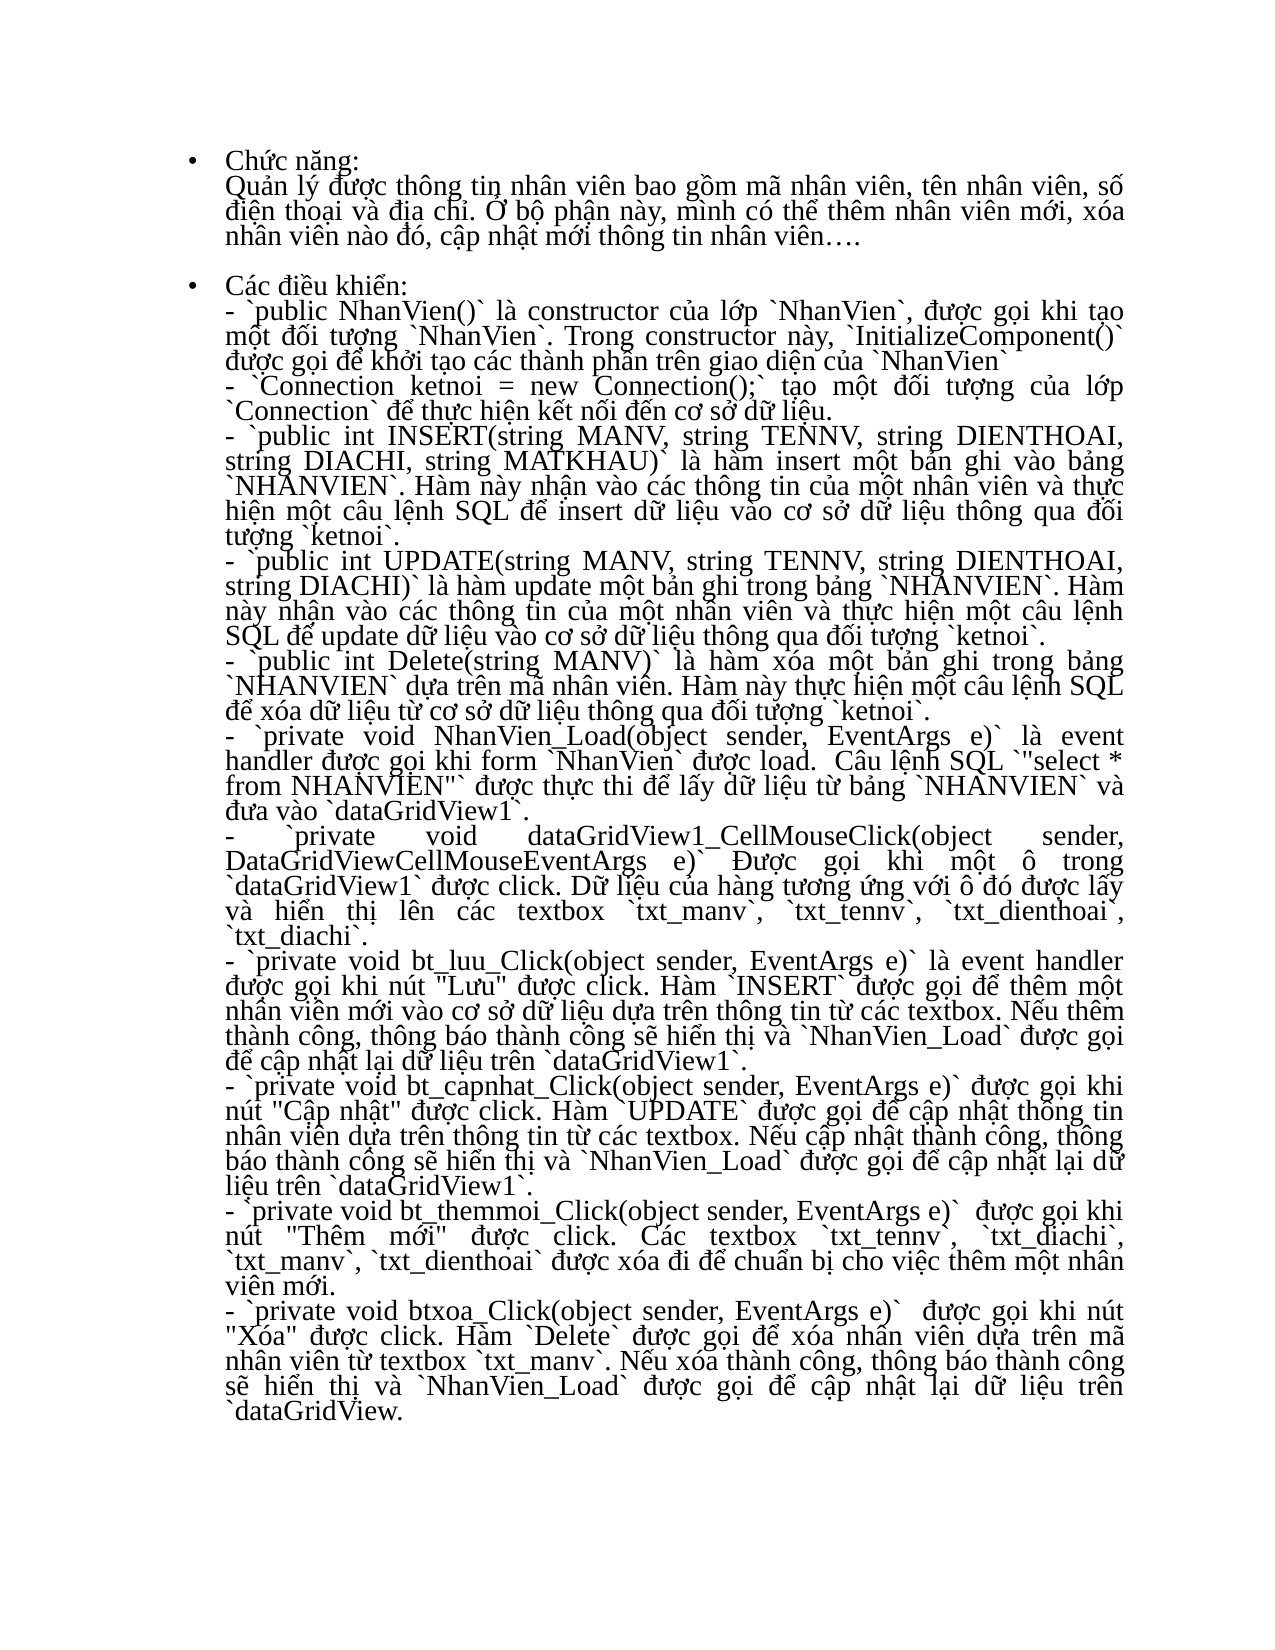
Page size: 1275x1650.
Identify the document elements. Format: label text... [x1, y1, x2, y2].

text - `private void bt_themmoi_Click(object sender, EventArgs e)` được gọi khi nút "Thêm mới" được click. Các textbox `txt_tennv`, `txt_diachi`, `txt_manv`, `txt_dienthoai` được xóa đi để chuẩn bị cho việc thêm một nhân viên mới. [225, 1200, 1125, 1300]
text - `Connection ketnoi = new Connection();` tạo một đối tượng của lớp `Connection` để thực hiện kết nối đến cơ sở dữ liệu. [225, 375, 1125, 425]
text - `public int INSERT(string MANV, string TENNV, string DIENTHOAI, string DIACHI, string MATKHAU)` là hàm insert một bản ghi vào bảng `NHANVIEN`. Hàm này nhận vào các thông tin của một nhân viên và thực hiện một câu lệnh SQL để insert dữ liệu vào cơ sở dữ liệu thông qua đối tượng `ketnoi`. [225, 425, 1125, 550]
text - `public NhanVien()` là constructor của lớp `NhanVien`, được gọi khi tạo một đối tượng `NhanVien`. Trong constructor này, `InitializeComponent()` được gọi để khởi tạo các thành phần trên giao diện của `NhanVien` [225, 300, 1125, 375]
list Các điều khiển: [187, 275, 1125, 300]
text - `private void bt_capnhat_Click(object sender, EventArgs e)` được gọi khi nút "Cập nhật" được click. Hàm `UPDATE` được gọi để cập nhật thông tin nhân viên dựa trên thông tin từ các textbox. Nếu cập nhật thành công, thông báo thành công sẽ hiển thị và `NhanVien_Load` được gọi để cập nhật lại dữ liệu trên `dataGridView1`. [225, 1075, 1125, 1200]
text Quản lý được thông tin nhân viên bao gồm mã nhân viên, tên nhân viên, số điện thoại và địa chỉ. Ở bộ phận này, mình có thể thêm nhân viên mới, xóa nhân viên nào đó, cập nhật mới thông tin nhân viên…. [225, 175, 1125, 250]
text - `private void btxoa_Click(object sender, EventArgs e)` được gọi khi nút "Xóa" được click. Hàm `Delete` được gọi để xóa nhân viên dựa trên mã nhân viên từ textbox `txt_manv`. Nếu xóa thành công, thông báo thành công sẽ hiển thị và `NhanVien_Load` được gọi để cập nhật lại dữ liệu trên `dataGridView. [225, 1300, 1125, 1425]
text - `private void NhanVien_Load(object sender, EventArgs e)` là event handler được gọi khi form `NhanVien` được load. Câu lệnh SQL `"select * from NHANVIEN"` được thực thi để lấy dữ liệu từ bảng `NHANVIEN` và đưa vào `dataGridView1`. [225, 725, 1125, 825]
list Chức năng: [187, 150, 1125, 175]
text - `public int UPDATE(string MANV, string TENNV, string DIENTHOAI, string DIACHI)` là hàm update một bản ghi trong bảng `NHANVIEN`. Hàm này nhận vào các thông tin của một nhân viên và thực hiện một câu lệnh SQL để update dữ liệu vào cơ sở dữ liệu thông qua đối tượng `ketnoi`. [225, 550, 1125, 650]
text - `public int Delete(string MANV)` là hàm xóa một bản ghi trong bảng `NHANVIEN` dựa trên mã nhân viên. Hàm này thực hiện một câu lệnh SQL để xóa dữ liệu từ cơ sở dữ liệu thông qua đối tượng `ketnoi`. [225, 650, 1125, 725]
text - `private void dataGridView1_CellMouseClick(object sender, DataGridViewCellMouseEventArgs e)` Được gọi khi một ô trong `dataGridView1` được click. Dữ liệu của hàng tương ứng với ô đó được lấy và hiển thị lên các textbox `txt_manv`, `txt_tennv`, `txt_dienthoai`, `txt_diachi`. [225, 825, 1125, 950]
text - `private void bt_luu_Click(object sender, EventArgs e)` là event handler được gọi khi nút "Lưu" được click. Hàm `INSERT` được gọi để thêm một nhân viên mới vào cơ sở dữ liệu dựa trên thông tin từ các textbox. Nếu thêm thành công, thông báo thành công sẽ hiển thị và `NhanVien_Load` được gọi để cập nhật lại dữ liệu trên `dataGridView1`. [225, 950, 1125, 1075]
